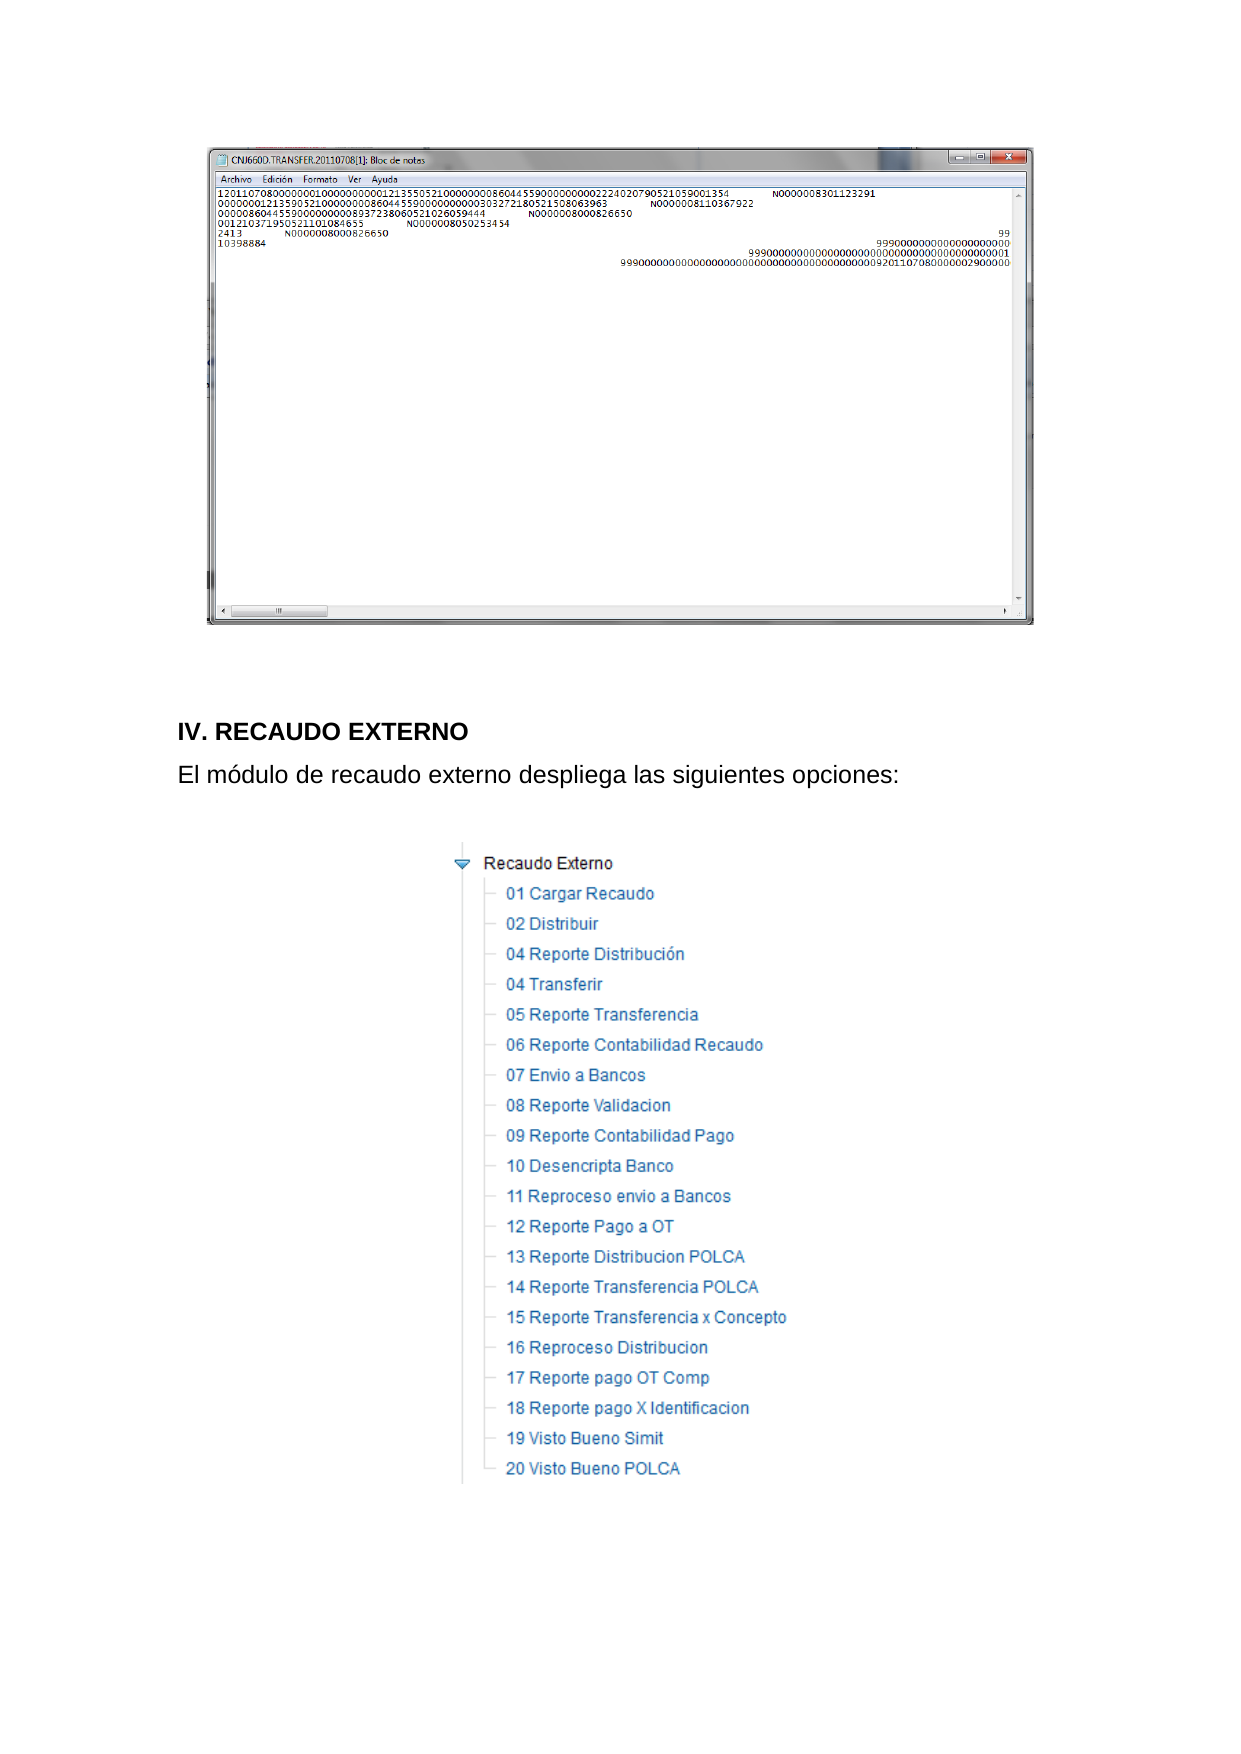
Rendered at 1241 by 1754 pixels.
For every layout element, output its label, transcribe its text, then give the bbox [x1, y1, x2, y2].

text El módulo de recaudo externo despliega las siguientes opciones: [177, 760, 1063, 789]
picture [206, 147, 1034, 625]
picture [415, 842, 825, 1484]
subtitle IV. RECAUDO EXTERNO [177, 717, 1063, 746]
